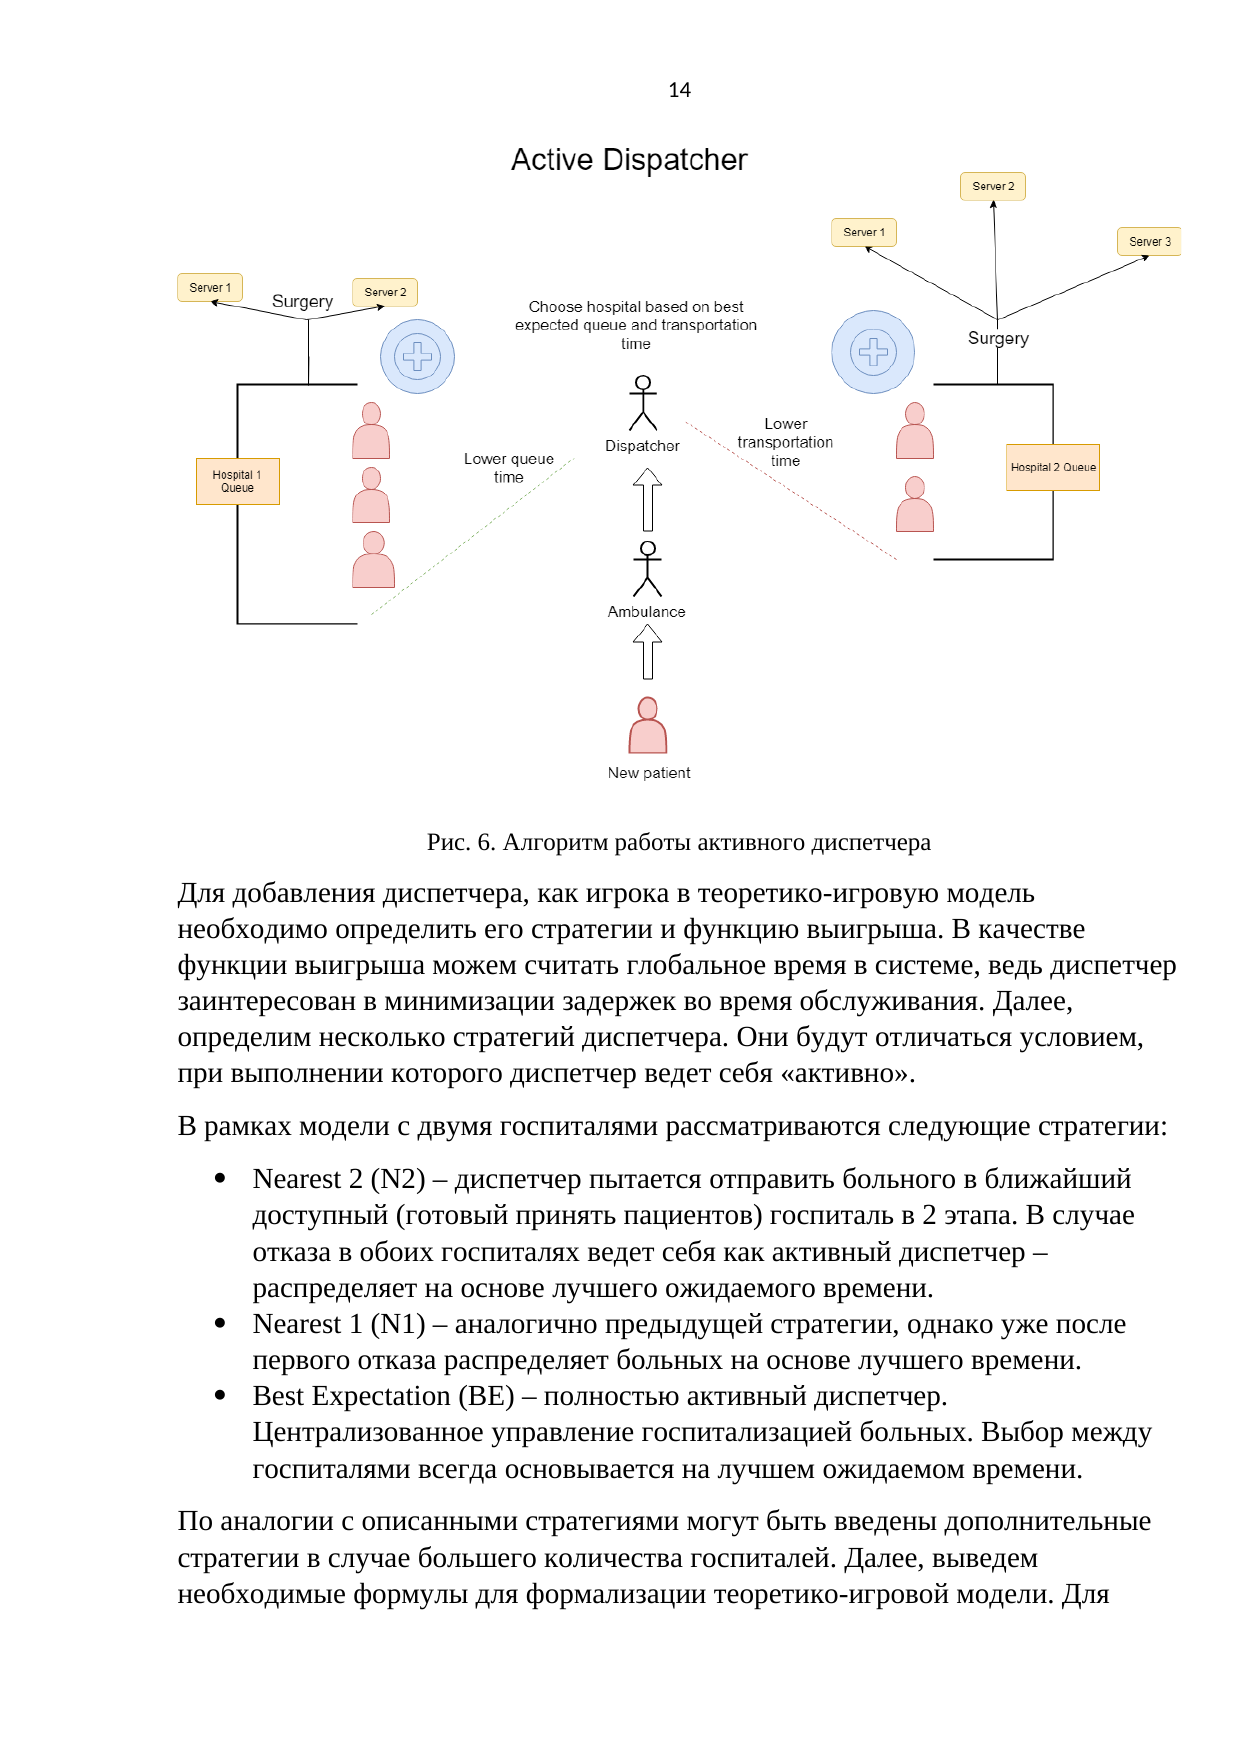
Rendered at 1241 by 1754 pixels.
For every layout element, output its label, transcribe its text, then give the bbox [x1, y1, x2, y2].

list Nearest 2 (N2) – диспетчер пытается отправить больного в ближайший доступный (готовый принять пациентов) госпиталь в 2 этапа. В случае отказа в обоих госпиталях ведет себя как активный диспетчер – распределяет на основе лучшего ожидаемого времени. [215, 1161, 1181, 1303]
text Для добавления диспетчера, как игрока в теоретико-игровую модель необходимо определить его стратегии и функцию выигрыша. В качестве функции выигрыша можем считать глобальное время в системе, ведь диспетчер заинтересован в минимизации задержек во время обслуживания. Далее, определим несколько стратегий диспетчера. Они будут отличаться условием, при выполнении которого диспетчер ведет себя «активно». [177, 875, 1181, 1089]
text В рамках модели с двумя госпиталями рассматриваются следующие стратегии: [177, 1108, 1181, 1142]
picture [177, 131, 1182, 800]
list Best Expectation (BE) – полностью активный диспетчер. Централизованное управление госпитализацией больных. Выбор между госпиталями всегда основывается на лучшем ожидаемом времени. [215, 1378, 1181, 1484]
text Рис. 6. Алгоритм работы активного диспетчера [177, 827, 1181, 856]
list Nearest 1 (N1) – аналогично предыдущей стратегии, однако уже после первого отказа распределяет больных на основе лучшего времени. [215, 1306, 1181, 1376]
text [177, 1503, 1181, 1609]
